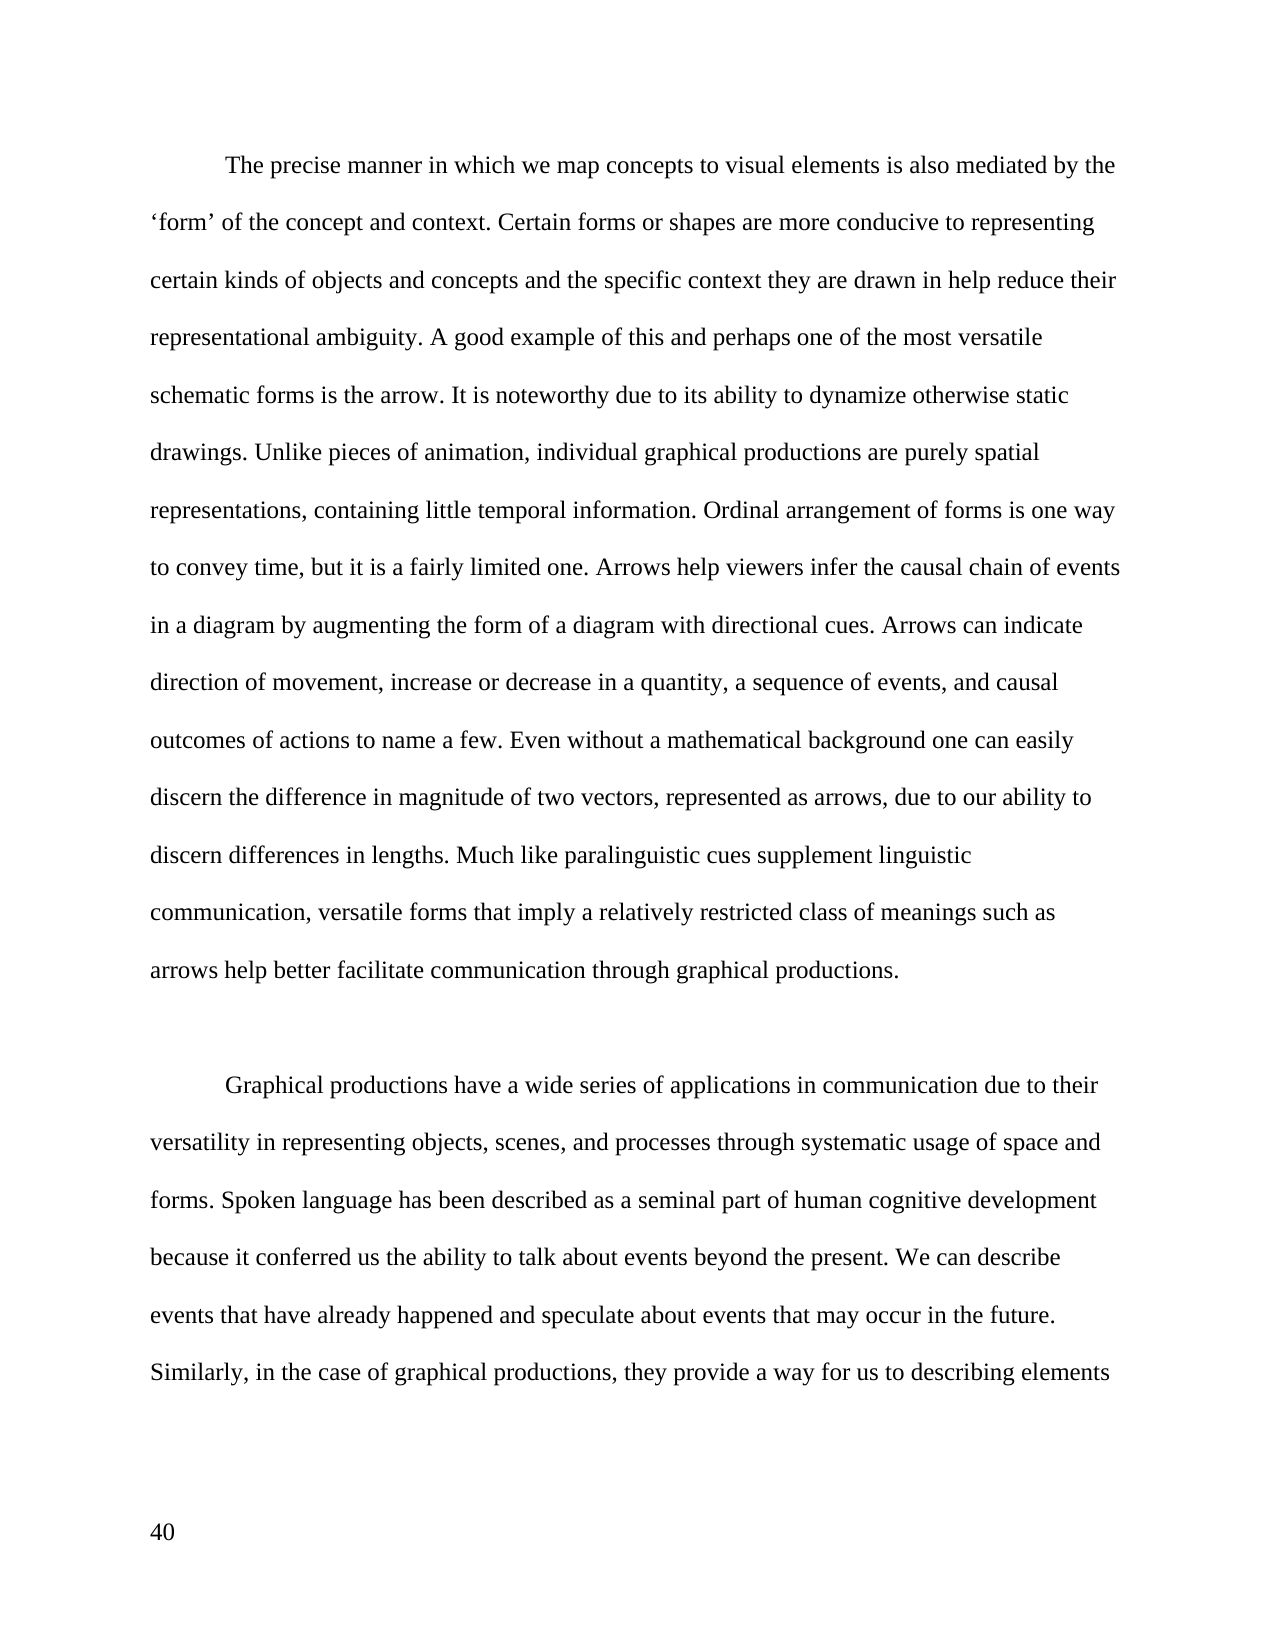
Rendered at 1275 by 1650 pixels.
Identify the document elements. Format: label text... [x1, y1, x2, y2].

text The precise manner in which we map concepts to visual elements is also mediated by the ‘form’ of the concept and context. Certain forms or shapes are more conducive to representing certain kinds of objects and concepts and the specific context they are drawn in help reduce their representational ambiguity. A good example of this and perhaps one of the most versatile schematic forms is the arrow. It is noteworthy due to its ability to dynamize otherwise static drawings. Unlike pieces of animation, individual graphical productions are purely spatial representations, containing little temporal information. Ordinal arrangement of forms is one way to convey time, but it is a fairly limited one. Arrows help viewers infer the causal chain of events in a diagram by augmenting the form of a diagram with directional cues. Arrows can indicate direction of movement, increase or decrease in a quantity, a sequence of events, and causal outcomes of actions to name a few. Even without a mathematical background one can easily discern the difference in magnitude of two vectors, represented as arrows, due to our ability to discern differences in lengths. Much like paralinguistic cues supplement linguistic communication, versatile forms that imply a relatively restricted class of meanings such as arrows help better facilitate communication through graphical productions. [150, 150, 1125, 984]
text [150, 1070, 1125, 1386]
